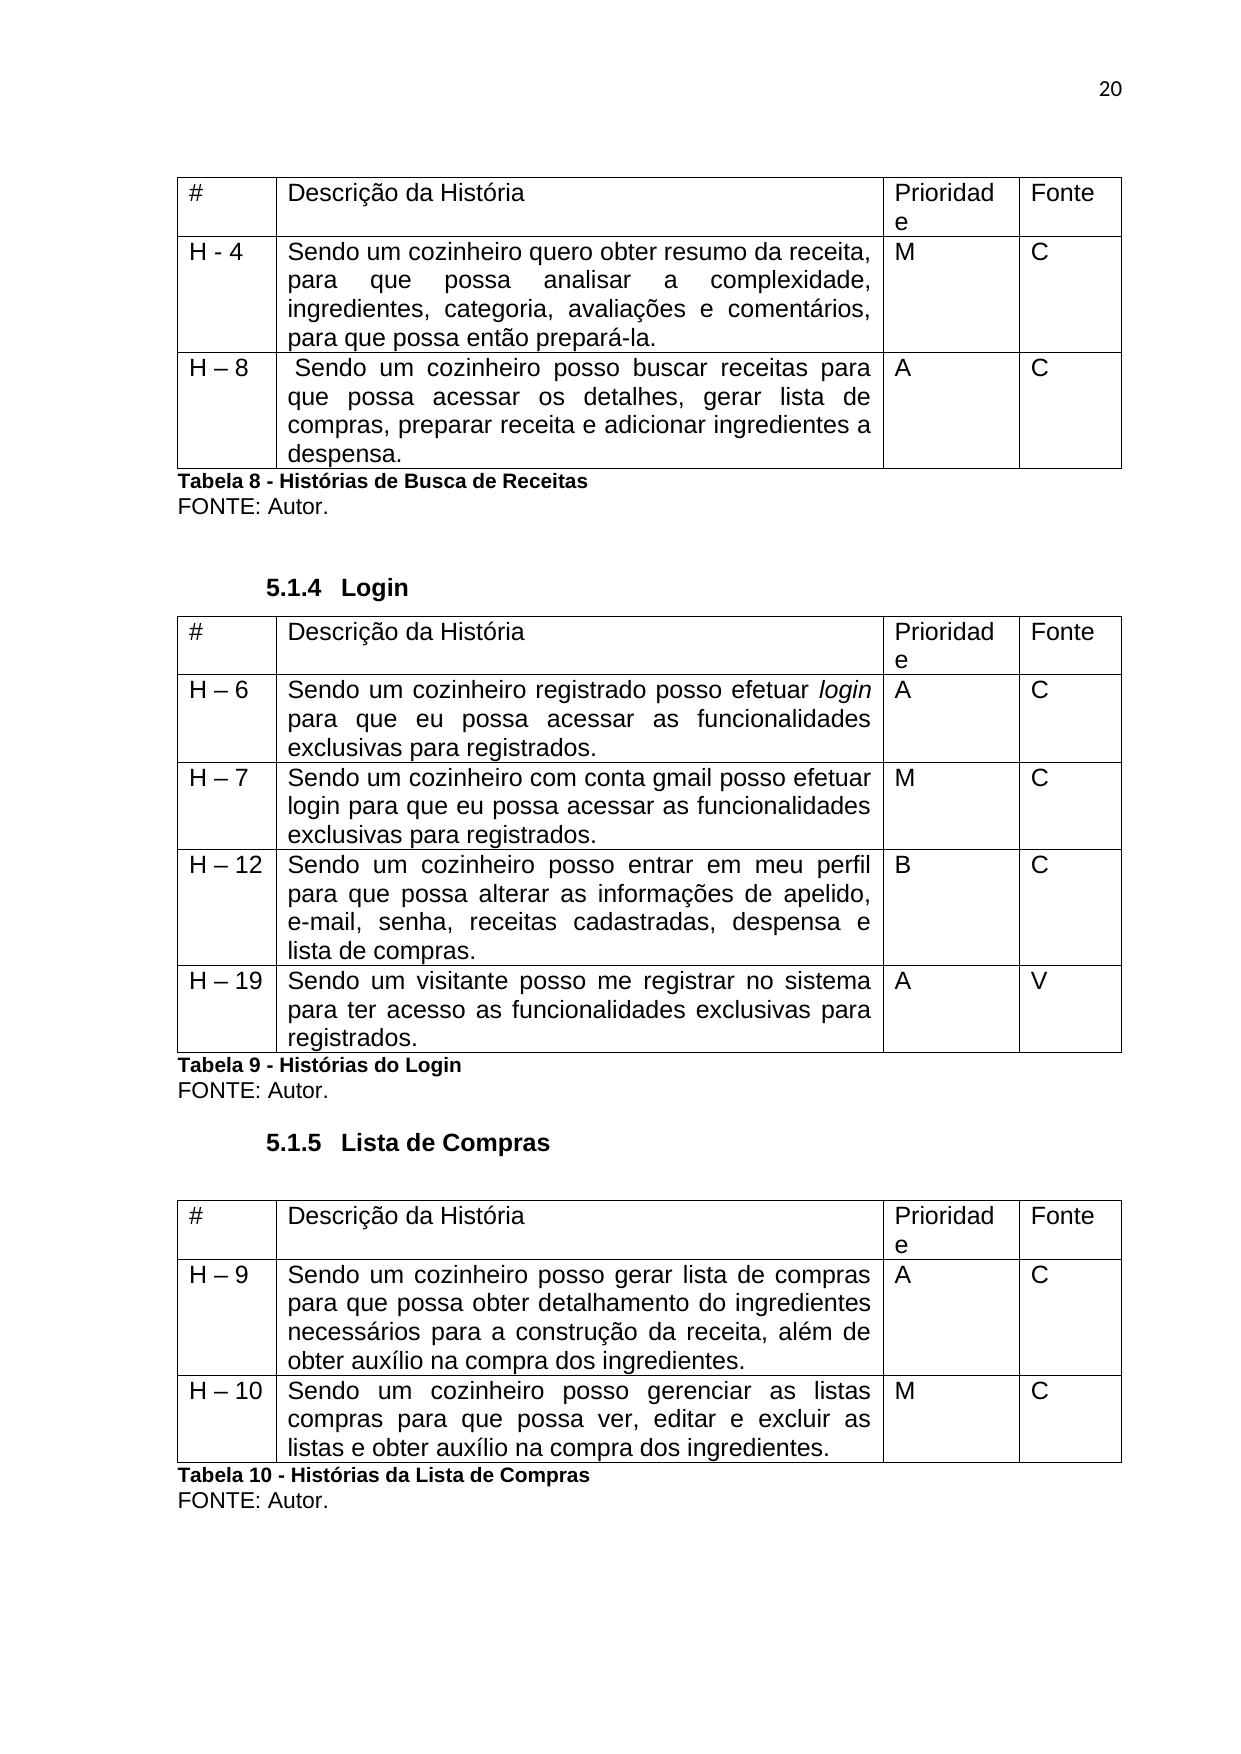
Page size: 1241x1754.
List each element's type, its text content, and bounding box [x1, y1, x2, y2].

table_cell B [884, 850, 1019, 965]
text Tabela 10 - Histórias da Lista de Compras [177, 1463, 1122, 1487]
table_header # [178, 617, 276, 674]
table_cell C [1020, 850, 1121, 965]
table_cell A [884, 675, 1019, 762]
table_header Prioridade [884, 178, 1019, 236]
table_cell H – 8 [178, 353, 276, 468]
table_header # [178, 1201, 276, 1259]
table_cell H – 6 [178, 675, 276, 762]
table_cell H – 9 [178, 1260, 276, 1375]
text Tabela 8 - Histórias de Busca de Receitas [177, 469, 1122, 493]
table_cell M [884, 763, 1019, 849]
table_header Prioridade [884, 617, 1019, 674]
table_cell H – 7 [178, 763, 276, 849]
table_cell H - 4 [178, 237, 276, 352]
table_cell C [1020, 1260, 1121, 1375]
table_cell Sendo um cozinheiro posso entrar em meu perfil para que possa alterar as informações de apelido, e-mail, senha, receitas cadastradas, despensa e lista de compras. [277, 850, 883, 965]
table_cell Sendo um cozinheiro posso gerenciar as listas compras para que possa ver, editar e excluir as listas e obter auxílio na compra dos ingredientes. [277, 1376, 883, 1462]
table_header Descrição da História [277, 178, 883, 236]
text FONTE: Autor. [177, 1077, 1122, 1103]
table_cell Sendo um cozinheiro posso gerar lista de compras para que possa obter detalhamento do ingredientes necessários para a construção da receita, além de obter auxílio na compra dos ingredientes. [277, 1260, 883, 1375]
table_cell C [1020, 237, 1121, 352]
table_cell A [884, 1260, 1019, 1375]
table_cell C [1020, 353, 1121, 468]
table_header Prioridade [884, 1201, 1019, 1259]
text FONTE: Autor. [177, 1487, 1122, 1513]
text FONTE: Autor. [177, 493, 1122, 519]
table_cell Sendo um visitante posso me registrar no sistema para ter acesso as funcionalidades exclusivas para registrados. [277, 966, 883, 1052]
table_header # [178, 178, 276, 236]
table_cell H – 10 [178, 1376, 276, 1462]
table_cell Sendo um cozinheiro posso buscar receitas para que possa acessar os detalhes, gerar lista de compras, preparar receita e adicionar ingredientes a despensa. [277, 353, 883, 468]
table_header Fonte [1020, 1201, 1121, 1259]
table_header Fonte [1020, 178, 1121, 236]
table_cell H – 12 [178, 850, 276, 965]
table_cell C [1020, 1376, 1121, 1462]
subtitle Lista de Compras [266, 1128, 1122, 1157]
table_cell V [1020, 966, 1121, 1052]
table_cell H – 19 [178, 966, 276, 1052]
table_cell Sendo um cozinheiro quero obter resumo da receita, para que possa analisar a complexidade, ingredientes, categoria, avaliações e comentários, para que possa então prepará-la. [277, 237, 883, 352]
table_cell M [884, 237, 1019, 352]
table_cell Sendo um cozinheiro registrado posso efetuar login para que eu possa acessar as funcionalidades exclusivas para registrados. [277, 675, 883, 762]
table_cell A [884, 966, 1019, 1052]
table_cell M [884, 1376, 1019, 1462]
subtitle Login [266, 573, 1122, 601]
table_cell C [1020, 675, 1121, 762]
table_header Descrição da História [277, 617, 883, 674]
table_cell Sendo um cozinheiro com conta gmail posso efetuar login para que eu possa acessar as funcionalidades exclusivas para registrados. [277, 763, 883, 849]
text Tabela 9 - Histórias do Login [177, 1053, 1122, 1077]
table_cell A [884, 353, 1019, 468]
table_cell C [1020, 763, 1121, 849]
table_header Fonte [1020, 617, 1121, 674]
table_header Descrição da História [277, 1201, 883, 1259]
